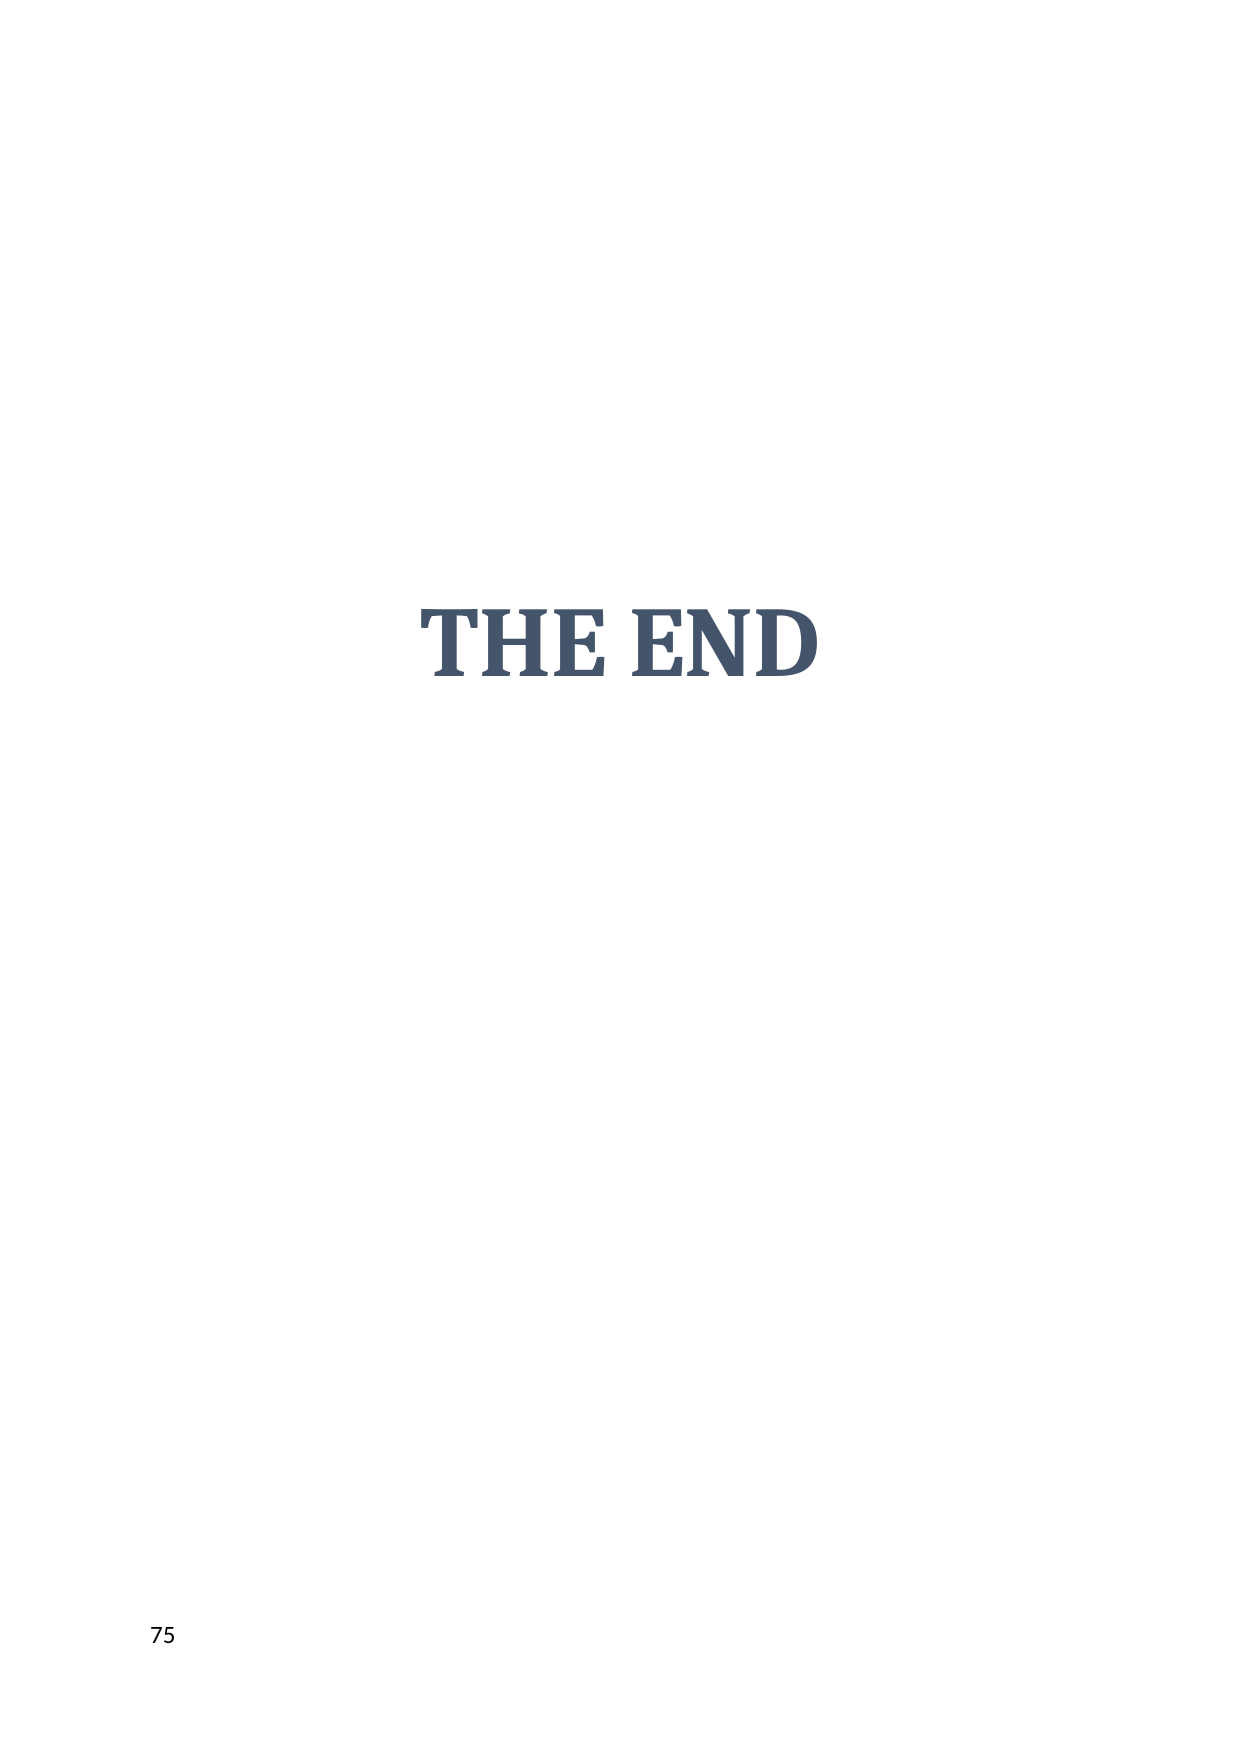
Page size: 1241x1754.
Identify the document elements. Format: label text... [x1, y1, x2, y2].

text THE END [150, 586, 1090, 701]
